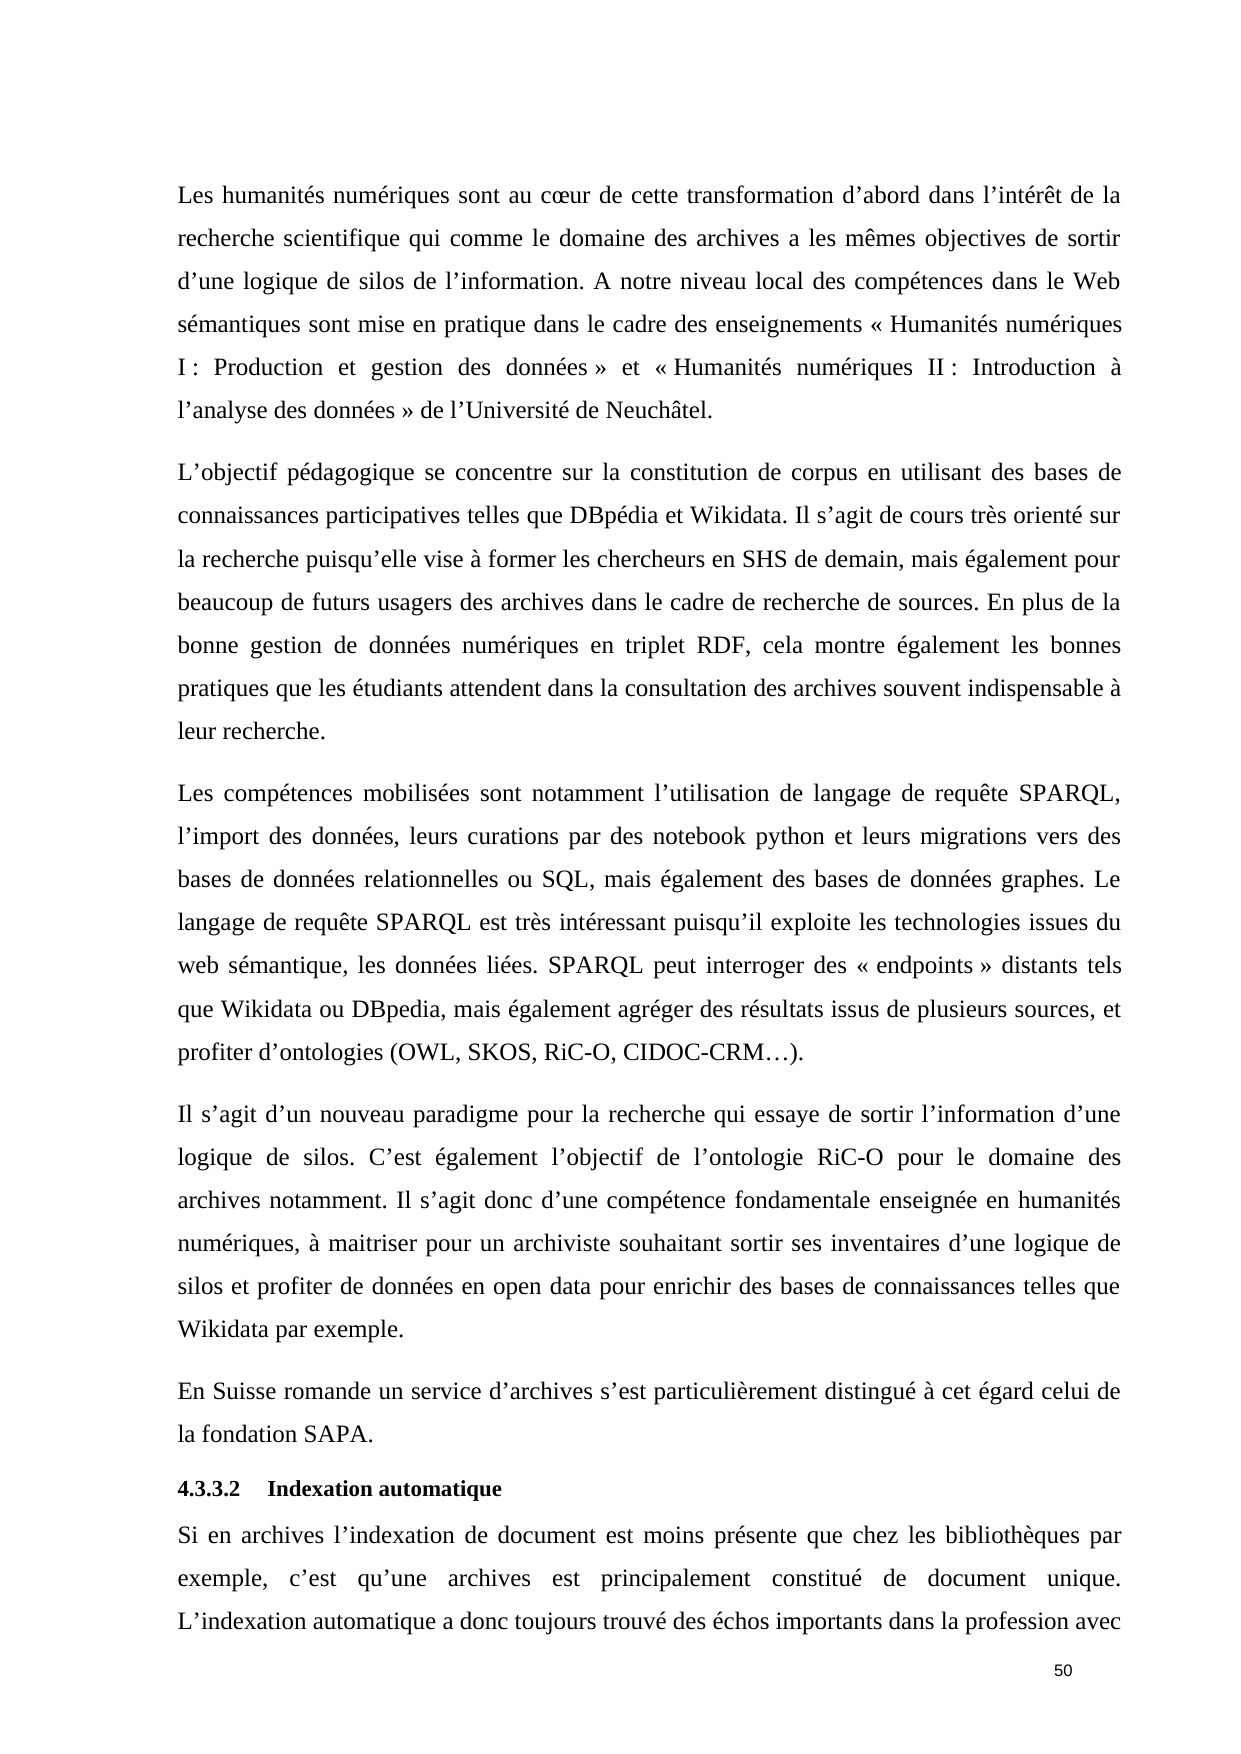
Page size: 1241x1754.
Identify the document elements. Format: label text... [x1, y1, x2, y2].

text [177, 1520, 1122, 1635]
text Les humanités numériques sont au cœur de cette transformation d’abord dans l’intérêt de la recherche scientifique qui comme le domaine des archives a les mêmes objectives de sortir d’une logique de silos de l’information. A notre niveau local des compétences dans le Web sémantiques sont mise en pratique dans le cadre des enseignements « Humanités numériques I : Production et gestion des données » et « Humanités numériques II : Introduction à l’analyse des données » de l’Université de Neuchâtel. [177, 180, 1122, 424]
text Il s’agit d’un nouveau paradigme pour la recherche qui essaye de sortir l’information d’une logique de silos. C’est également l’objectif de l’ontologie RiC-O pour le domaine des archives notamment. Il s’agit donc d’une compétence fondamentale enseignée en humanités numériques, à maitriser pour un archiviste souhaitant sortir ses inventaires d’une logique de silos et profiter de données en open data pour enrichir des bases de connaissances telles que Wikidata par exemple. [177, 1099, 1122, 1343]
subtitle Indexation automatique [177, 1475, 1122, 1501]
text Les compétences mobilisées sont notamment l’utilisation de langage de requête SPARQL, l’import des données, leurs curations par des notebook python et leurs migrations vers des bases de données relationnelles ou SQL, mais également des bases de données graphes. Le langage de requête SPARQL est très intéressant puisqu’il exploite les technologies issues du web sémantique, les données liées. SPARQL peut interroger des « endpoints » distants tels que Wikidata ou DBpedia, mais également agréger des résultats issus de plusieurs sources, et profiter d’ontologies (OWL, SKOS, RiC-O, CIDOC-CRM…). [177, 778, 1122, 1066]
text En Suisse romande un service d’archives s’est particulièrement distingué à cet égard celui de la fondation SAPA. [177, 1376, 1122, 1448]
text L’objectif pédagogique se concentre sur la constitution de corpus en utilisant des bases de connaissances participatives telles que DBpédia et Wikidata. Il s’agit de cours très orienté sur la recherche puisqu’elle vise à former les chercheurs en SHS de demain, mais également pour beaucoup de futurs usagers des archives dans le cadre de recherche de sources. En plus de la bonne gestion de données numériques en triplet RDF, cela montre également les bonnes pratiques que les étudiants attendent dans la consultation des archives souvent indispensable à leur recherche. [177, 457, 1122, 745]
